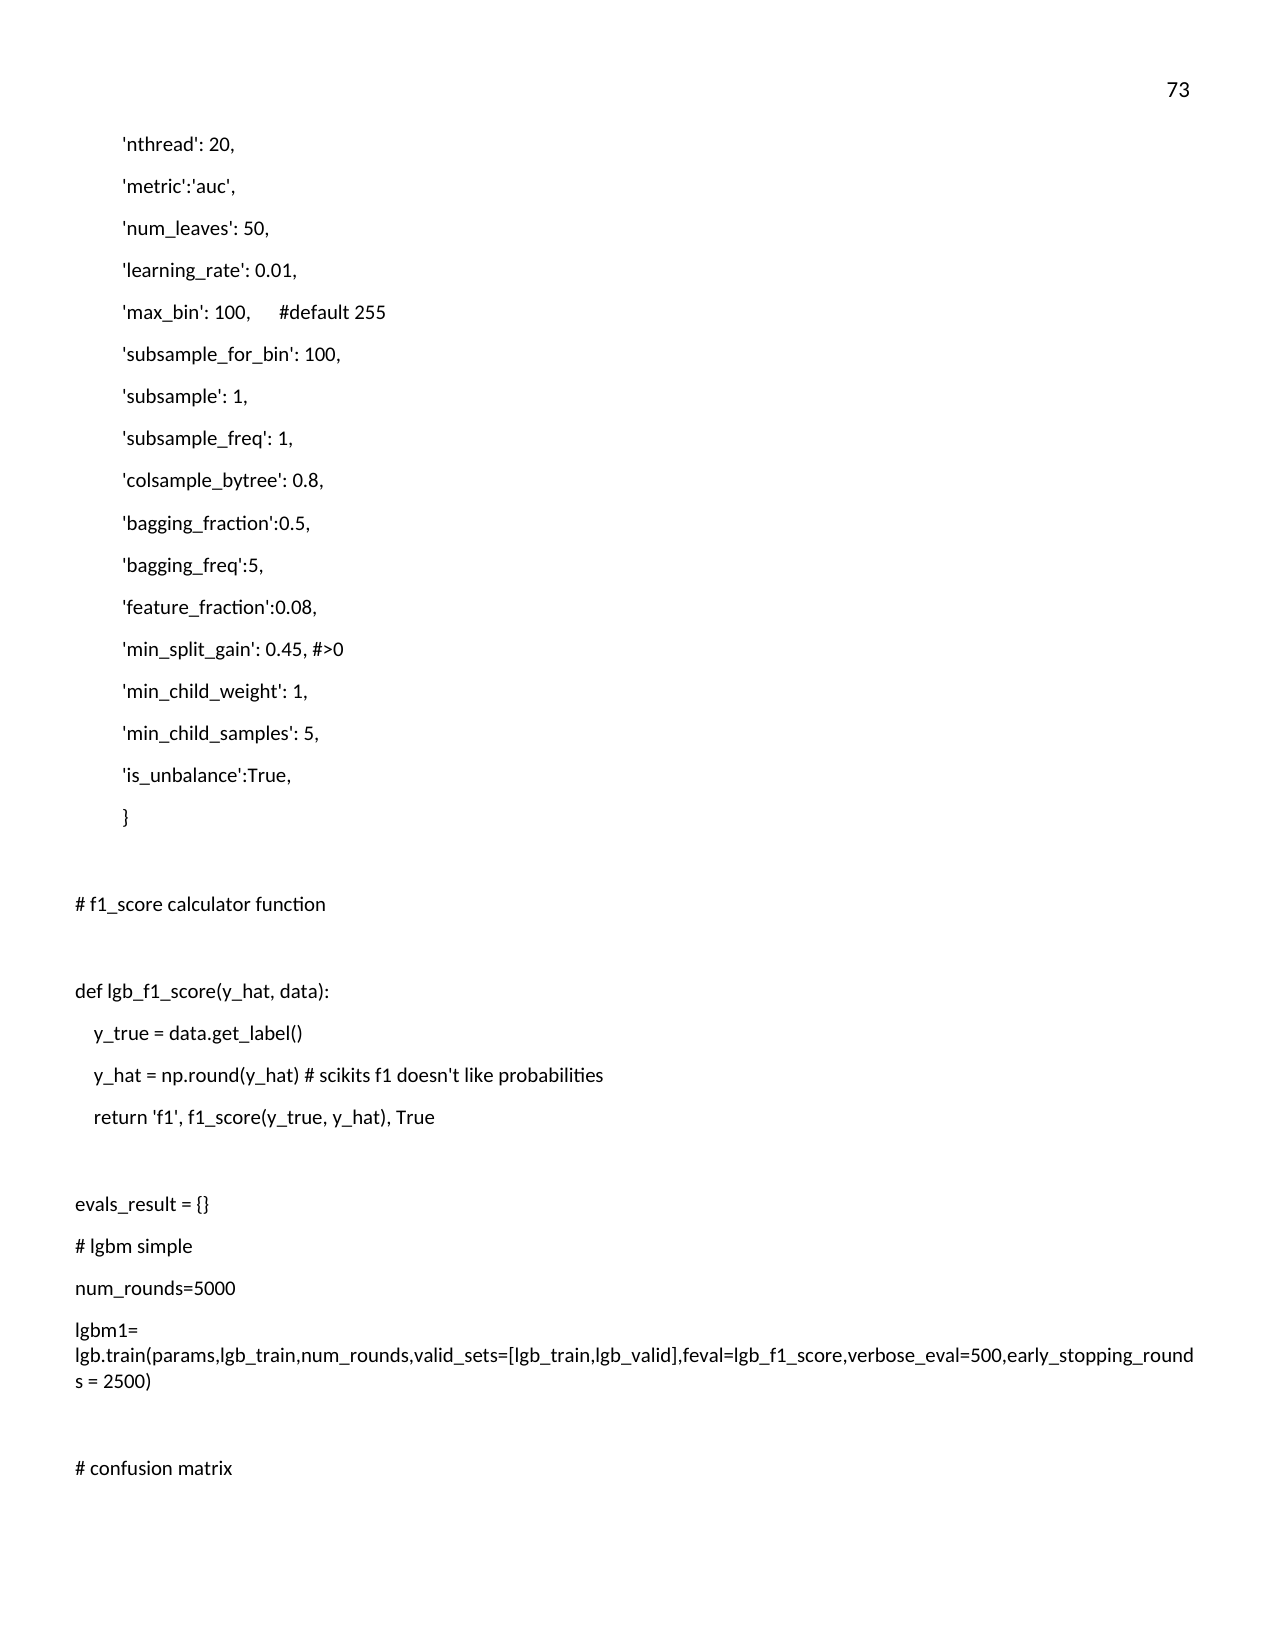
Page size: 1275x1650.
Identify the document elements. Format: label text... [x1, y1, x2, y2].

text 'subsample_freq': 1, [75, 426, 1200, 451]
text # lgbm simple [75, 1233, 1200, 1258]
text 'min_child_samples': 5, [75, 720, 1200, 746]
text y_true = data.get_label() [75, 1020, 1200, 1045]
text return 'f1', f1_score(y_true, y_hat), True [75, 1104, 1200, 1129]
text evals_result = {} [75, 1191, 1200, 1216]
text 'is_unbalance':True, [75, 762, 1200, 788]
text # f1_score calculator function [75, 891, 1200, 917]
text 'num_leaves': 50, [75, 215, 1200, 241]
text 'nthread': 20, [75, 131, 1200, 156]
text 'bagging_freq':5, [75, 552, 1200, 577]
text def lgb_f1_score(y_hat, data): [75, 978, 1200, 1003]
text # confusion matrix [75, 1455, 1200, 1480]
text lgbm1= lgb.train(params,lgb_train,num_rounds,valid_sets=[lgb_train,lgb_valid],feval=lgb_f1_score,verbose_eval=500,early_stopping_rounds = 2500) [75, 1317, 1200, 1393]
text 'subsample': 1, [75, 383, 1200, 409]
text y_hat = np.round(y_hat) # scikits f1 doesn't like probabilities [75, 1062, 1200, 1087]
text 'max_bin': 100, #default 255 [75, 299, 1200, 325]
text 'learning_rate': 0.01, [75, 257, 1200, 283]
text 'metric':'auc', [75, 173, 1200, 198]
text 'min_child_weight': 1, [75, 678, 1200, 703]
text 'subsample_for_bin': 100, [75, 341, 1200, 367]
text 'colsample_bytree': 0.8, [75, 468, 1200, 493]
text num_rounds=5000 [75, 1275, 1200, 1301]
text } [75, 804, 1200, 830]
text 'min_split_gain': 0.45, #>0 [75, 636, 1200, 661]
text 'feature_fraction':0.08, [75, 594, 1200, 619]
text 'bagging_fraction':0.5, [75, 510, 1200, 535]
